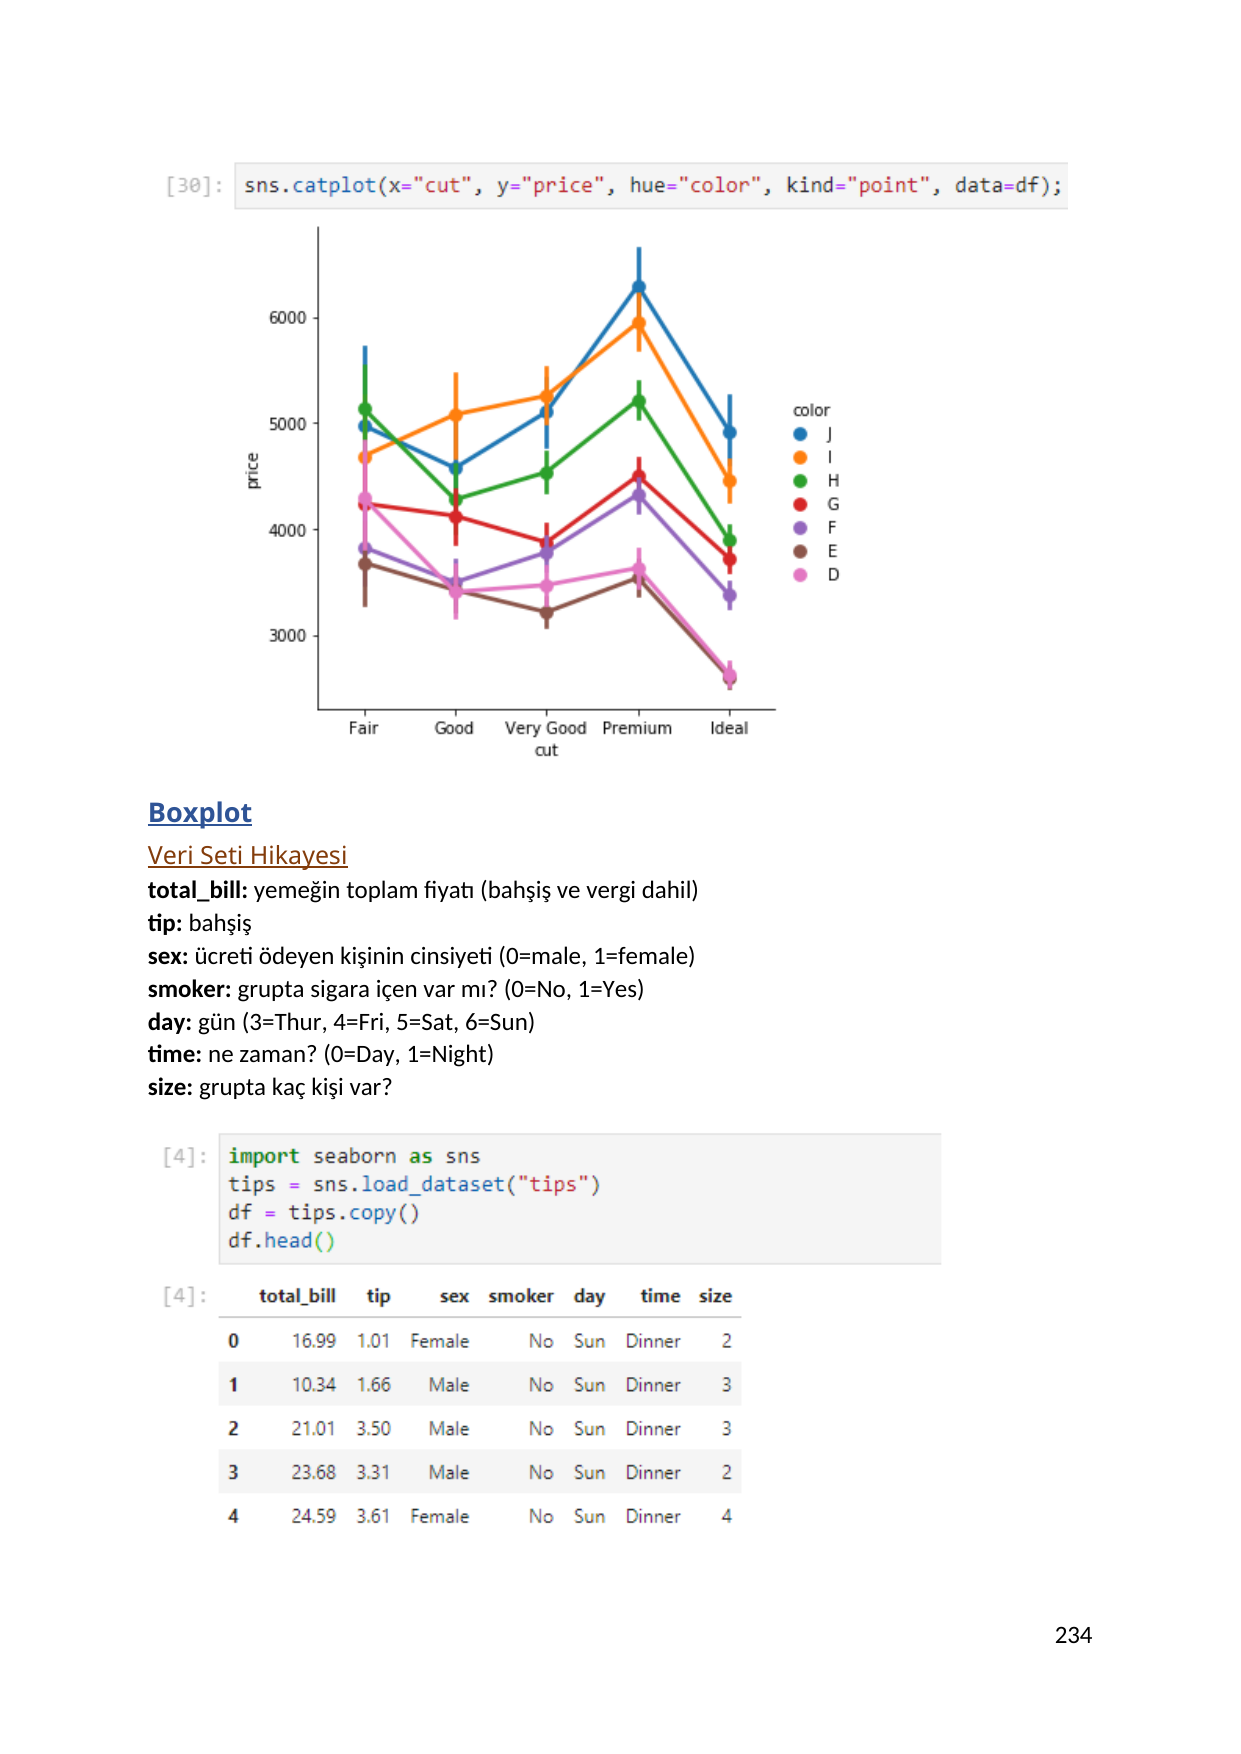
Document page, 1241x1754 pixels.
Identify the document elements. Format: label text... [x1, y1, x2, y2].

subtitle Boxplot [148, 793, 1092, 830]
text total_bill: yemeğin toplam fiyatı (bahşiş ve vergi dahil) tip: bahşiş sex: ücreti ödeyen kişinin cinsiyeti (0=male, 1=female) smoker: grupta sigara içen var mı? (0=No, 1=Yes) day: gün (3=Thur, 4=Fri, 5=Sat, 6=Sun) time: ne zaman? (0=Day, 1=Night) size: grupta kaç kişi var? [148, 874, 1092, 1102]
subtitle Veri Seti Hikayesi [148, 837, 1092, 871]
picture [147, 147, 1068, 775]
picture [147, 1121, 942, 1556]
